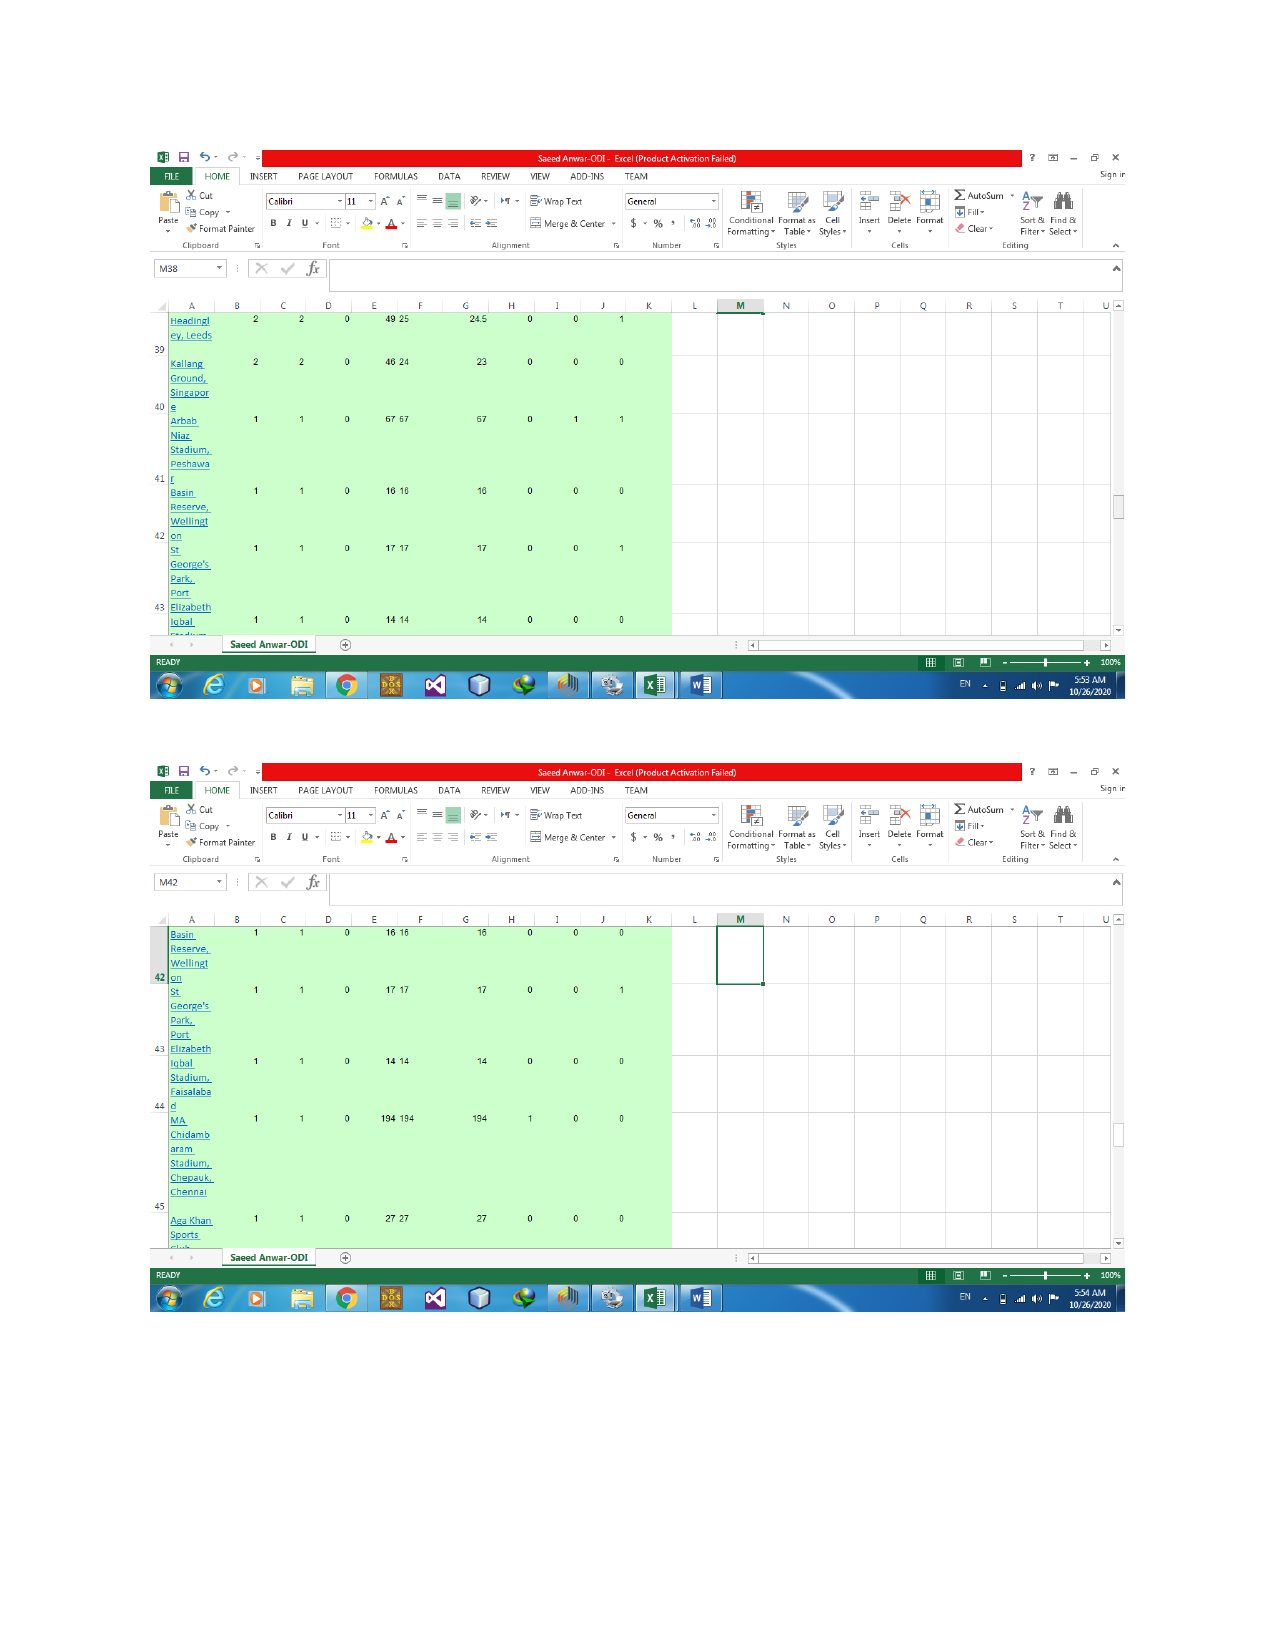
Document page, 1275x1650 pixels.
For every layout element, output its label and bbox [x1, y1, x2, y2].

picture [150, 150, 1125, 699]
picture [150, 763, 1125, 1312]
